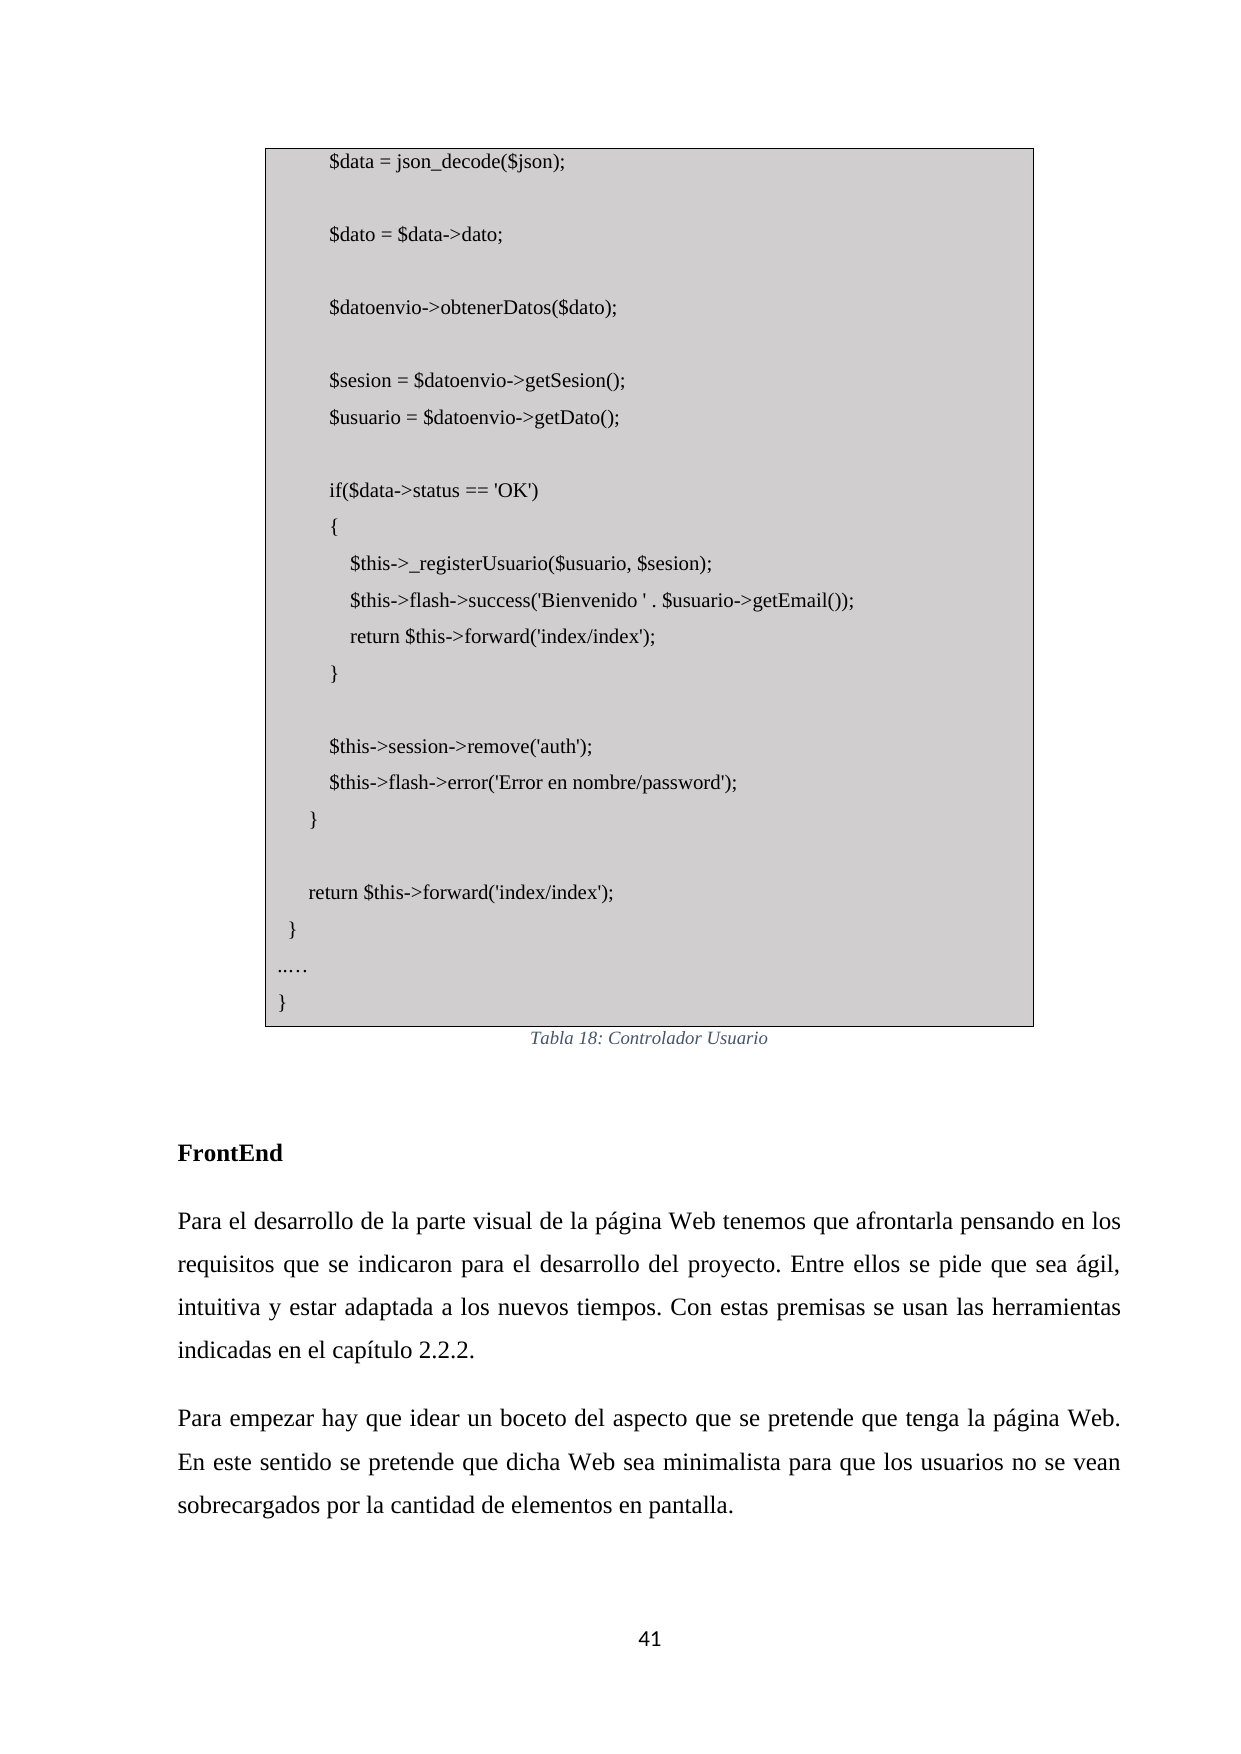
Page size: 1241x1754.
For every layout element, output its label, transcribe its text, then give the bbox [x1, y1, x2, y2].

text Para el desarrollo de la parte visual de la página Web tenemos que afrontarla pensando en los requisitos que se indicaron para el desarrollo del proyecto. Entre ellos se pide que sea ágil, intuitiva y estar adaptada a los nuevos tiempos. Con estas premisas se usan las herramientas indicadas en el capítulo 2.2.2. [177, 1206, 1122, 1364]
text Tabla 18: Controlador Usuario [177, 1027, 1122, 1049]
text FrontEnd [177, 1138, 1122, 1167]
text Para empezar hay que idear un boceto del aspecto que se pretende que tenga la página Web. En este sentido se pretende que dicha Web sea minimalista para que los usuarios no se vean sobrecargados por la cantidad de elementos en pantalla. [177, 1403, 1122, 1518]
